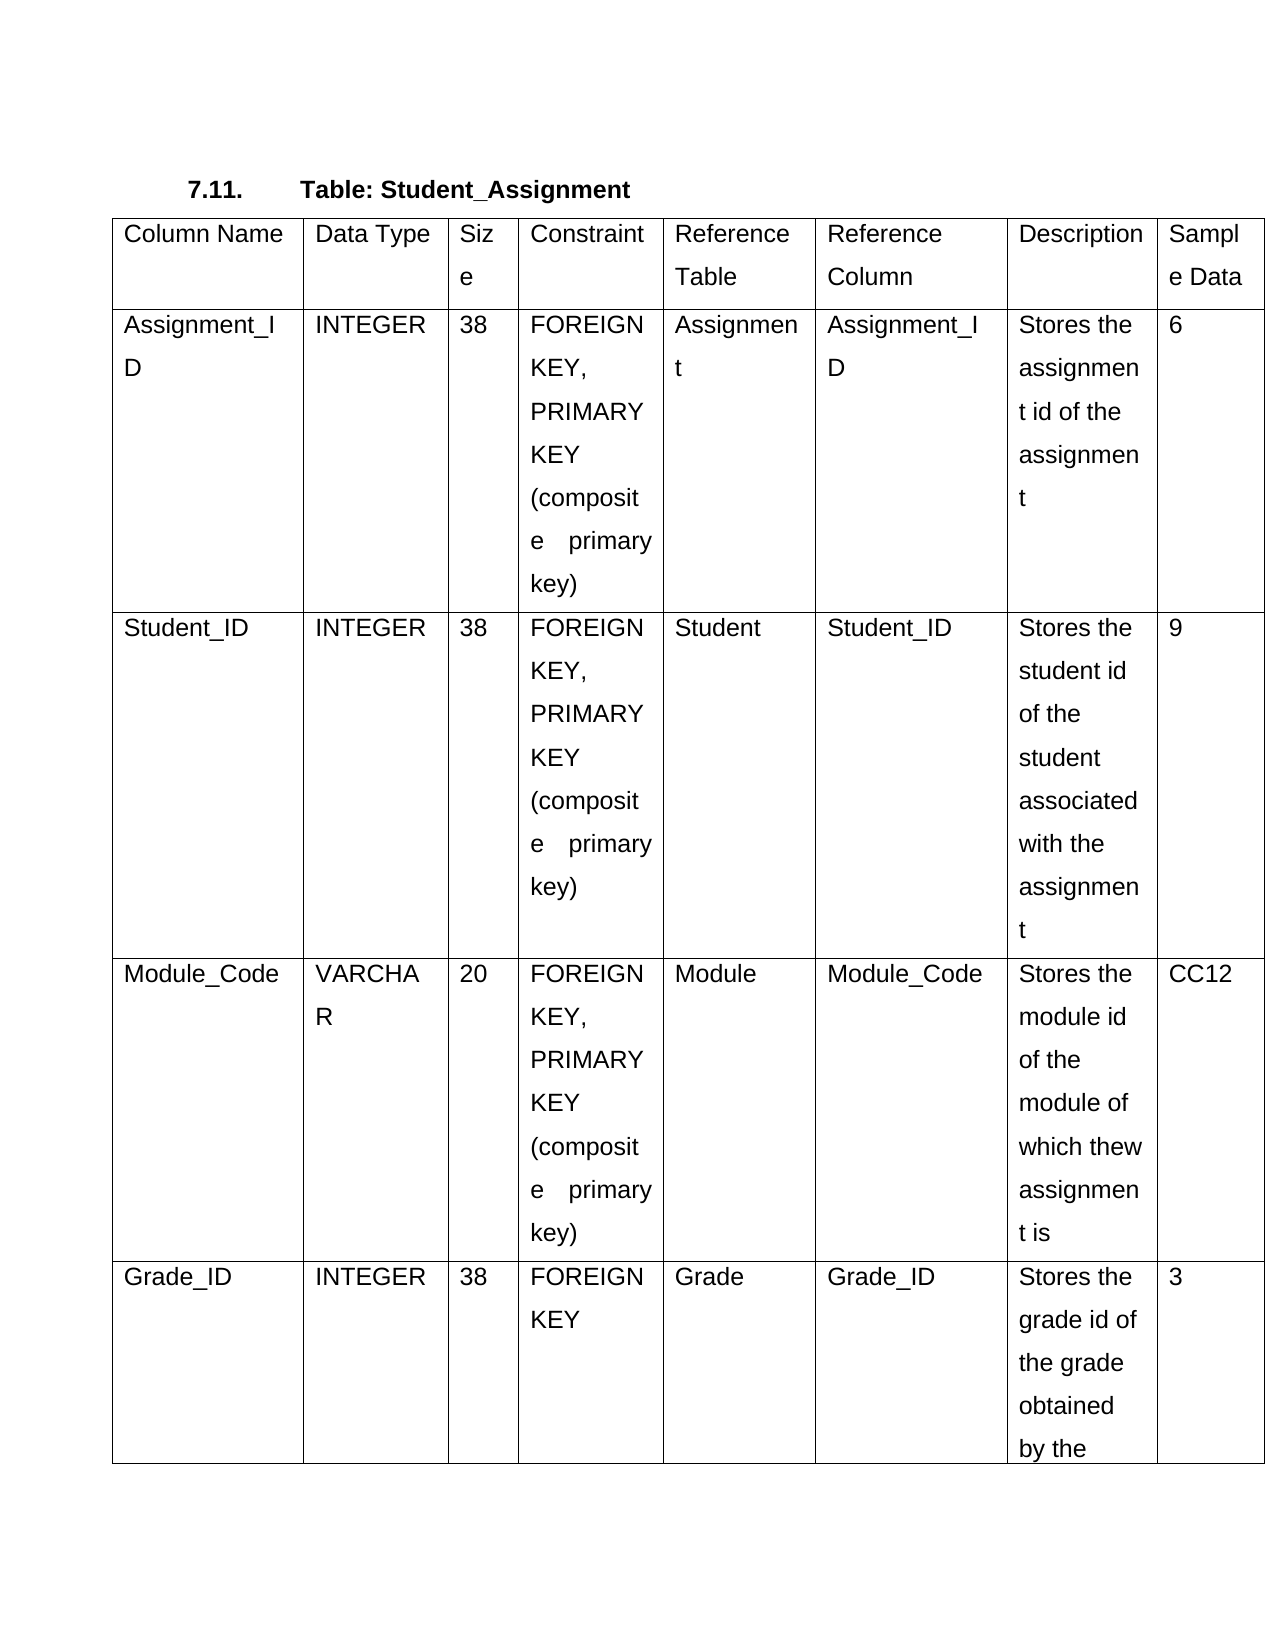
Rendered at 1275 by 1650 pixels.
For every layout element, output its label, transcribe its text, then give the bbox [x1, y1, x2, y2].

table_cell FOREIGN KEY, PRIMARY KEY (composite primary key) [519, 613, 663, 958]
table_cell 38 [449, 310, 518, 612]
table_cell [1008, 1262, 1157, 1463]
table_header Reference Column [816, 219, 1007, 309]
table_cell Assignment_ID [113, 310, 303, 612]
table_cell INTEGER [304, 613, 448, 958]
table_header Size [449, 219, 518, 309]
table_cell Student_ID [816, 613, 1007, 958]
table_cell INTEGER [304, 1262, 448, 1463]
table_cell 20 [449, 959, 518, 1261]
table_cell Grade_ID [113, 1262, 303, 1463]
table_cell Assignment_ID [816, 310, 1007, 612]
table_cell Module_Code [113, 959, 303, 1261]
table_header Reference Table [664, 219, 815, 309]
subtitle Table: Student_Assignment [187, 175, 1125, 204]
table_cell 9 [1158, 613, 1264, 958]
table_header Description [1008, 219, 1157, 309]
table_cell Stores the assignment id of the assignment [1008, 310, 1157, 612]
table_cell Student [664, 613, 815, 958]
table_cell Module_Code [816, 959, 1007, 1261]
table_cell INTEGER [304, 310, 448, 612]
table_header Data Type [304, 219, 448, 309]
table_cell FOREIGN KEY, PRIMARY KEY (composite primary key) [519, 959, 663, 1261]
table_cell VARCHAR [304, 959, 448, 1261]
table_cell CC12 [1158, 959, 1264, 1261]
table_cell FOREIGN KEY, PRIMARY KEY (composite primary key) [519, 310, 663, 612]
table_header Constraint [519, 219, 663, 309]
table_cell Grade [664, 1262, 815, 1463]
table_header Column Name [113, 219, 303, 309]
table_cell FOREIGN KEY [519, 1262, 663, 1463]
table_cell Stores the student id of the student associated with the assignment [1008, 613, 1157, 958]
table_cell Grade_ID [816, 1262, 1007, 1463]
table_header Sample Data [1158, 219, 1264, 309]
table_cell Assignment [664, 310, 815, 612]
table_cell 38 [449, 613, 518, 958]
table_cell 38 [449, 1262, 518, 1463]
table_cell Stores the module id of the module of which thew assignment is [1008, 959, 1157, 1261]
table_cell 3 [1158, 1262, 1264, 1463]
table_cell Student_ID [113, 613, 303, 958]
table_cell Module [664, 959, 815, 1261]
table_cell 6 [1158, 310, 1264, 612]
